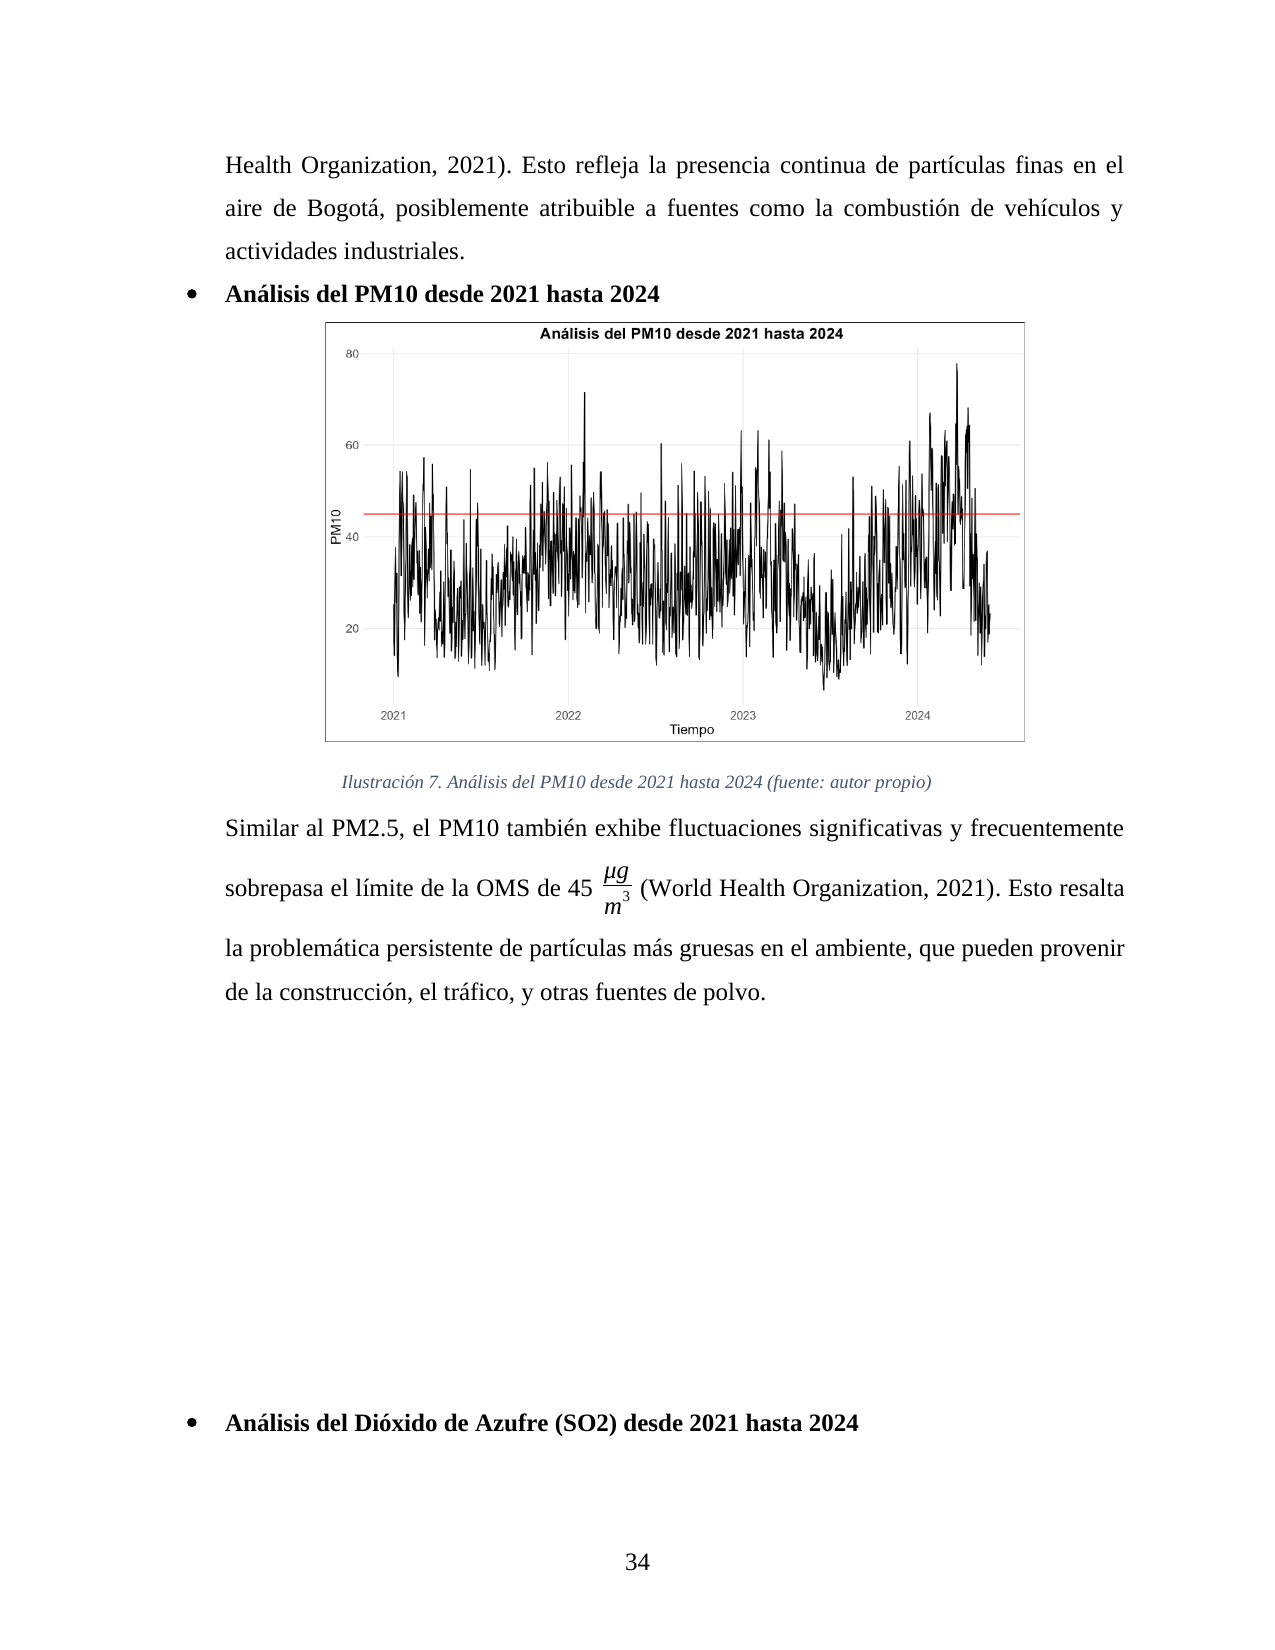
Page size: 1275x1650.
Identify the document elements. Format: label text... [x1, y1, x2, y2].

list Similar al PM2.5, el PM10 también exhibe fluctuaciones significativas y frecuentemente sobrepasa el límite de la OMS de 45 . Esto resalta la problemática persistente de partículas más gruesas en el ambiente, que pueden provenir de la construcción, el tráfico, y otras fuentes de polvo. [225, 813, 1125, 1005]
text Ilustración 7. Análisis del PM10 desde 2021 hasta 2024 (fuente: autor propio) [150, 771, 1125, 793]
list Análisis del PM10 desde 2021 hasta 2024 [187, 279, 1125, 308]
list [225, 150, 1125, 265]
picture [325, 322, 1025, 742]
list Análisis del Dióxido de Azufre (SO2) desde 2021 hasta 2024 [187, 1408, 1125, 1437]
